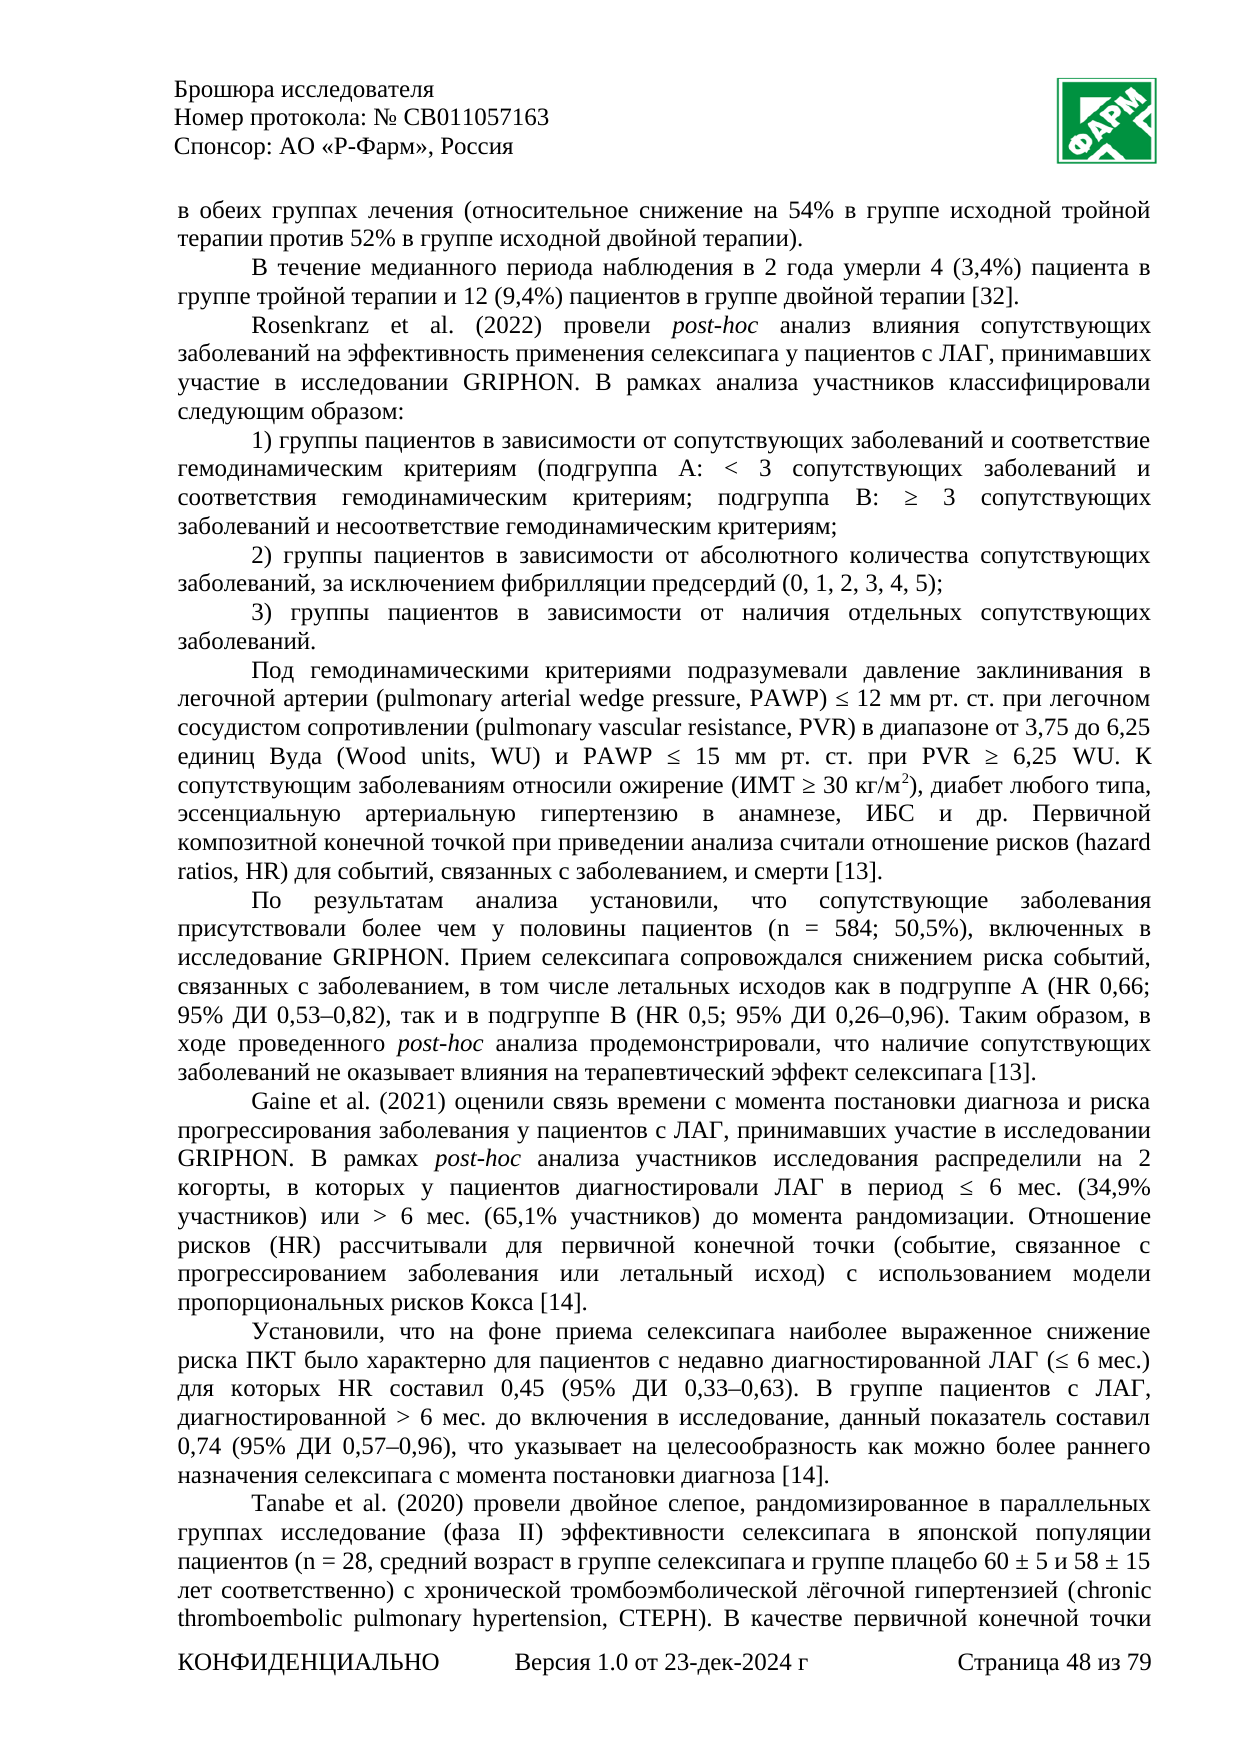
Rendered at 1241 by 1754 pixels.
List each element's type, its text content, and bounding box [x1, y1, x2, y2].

text По результатам анализа установили, что сопутствующие заболевания присутствовали более чем у половины пациентов (n = 584; 50,5%), включенных в исследование GRIPHON. Прием селексипага сопровождался снижением риска событий, связанных с заболеванием, в том числе летальных исходов как в подгруппе А (HR 0,66; 95% ДИ 0,53–0,82), так и в подгруппе B (HR 0,5; 95% ДИ 0,26–0,96). Таким образом, в ходе проведенного post-hoc анализа продемонстрировали, что наличие сопутствующих заболеваний не оказывает влияния на терапевтический эффект селексипага [13]. [177, 885, 1152, 1086]
text Rosenkranz et al. (2022) провели post-hoc анализ влияния сопутствующих заболеваний на эффективность применения селексипага у пациентов с ЛАГ, принимавших участие в исследовании GRIPHON. В рамках анализа участников классифицировали следующим образом: [177, 310, 1152, 425]
picture [1052, 73, 1159, 166]
text Под гемодинамическими критериями подразумевали давление заклинивания в легочной артерии (pulmonary arterial wedge pressure, PAWP) ≤ 12 мм рт. ст. при легочном сосудистом сопротивлении (pulmonary vascular resistance, PVR) в диапазоне от 3,75 до 6,25 единиц Вуда (Wood units, WU) и PAWP ≤ 15 мм рт. ст. при PVR ≥ 6,25 WU. К сопутствующим заболеваниям относили ожирение (ИМТ ≥ 30 кг/м2), диабет любого типа, эссенциальную артериальную гипертензию в анамнезе, ИБС и др. Первичной композитной конечной точкой при приведении анализа считали отношение рисков (hazard ratios, HR) для событий, связанных с заболеванием, и смерти [13]. [177, 655, 1152, 885]
text Установили, что на фоне приема селексипага наиболее выраженное снижение риска ПКТ было характерно для пациентов с недавно диагностированной ЛАГ (≤ 6 мес.) для которых HR составил 0,45 (95% ДИ 0,33–0,63). В группе пациентов с ЛАГ, диагностированной > 6 мес. до включения в исследование, данный показатель составил 0,74 (95% ДИ 0,57–0,96), что указывает на целесообразность как можно более раннего назначения селексипага с момента постановки диагноза [14]. [177, 1316, 1152, 1488]
text 3) группы пациентов в зависимости от наличия отдельных сопутствующих заболеваний. [177, 597, 1152, 655]
text 2) группы пациентов в зависимости от абсолютного количества сопутствующих заболеваний, за исключением фибрилляции предсердий (0, 1, 2, 3, 4, 5); [177, 540, 1152, 597]
text 1) группы пациентов в зависимости от сопутствующих заболеваний и соответствие гемодинамическим критериям (подгруппа А: < 3 сопутствующих заболеваний и соответствия гемодинамическим критериям; подгруппа B: ≥ 3 сопутствующих заболеваний и несоответствие гемодинамическим критериям; [177, 425, 1152, 540]
text В течение медианного периода наблюдения в 2 года умерли 4 (3,4%) пациента в группе тройной терапии и 12 (9,4%) пациентов в группе двойной терапии [32]. [177, 252, 1152, 310]
text Gaine et al. (2021) оценили связь времени с момента постановки диагноза и риска прогрессирования заболевания у пациентов с ЛАГ, принимавших участие в исследовании GRIPHON. В рамках post-hoc анализа участников исследования распределили на 2 когорты, в которых у пациентов диагностировали ЛАГ в период ≤ 6 мес. (34,9% участников) или > 6 мес. (65,1% участников) до момента рандомизации. Отношение рисков (HR) рассчитывали для первичной конечной точки (событие, связанное с прогрессированием заболевания или летальный исход) с использованием модели пропорциональных рисков Кокса [14]. [177, 1086, 1152, 1316]
